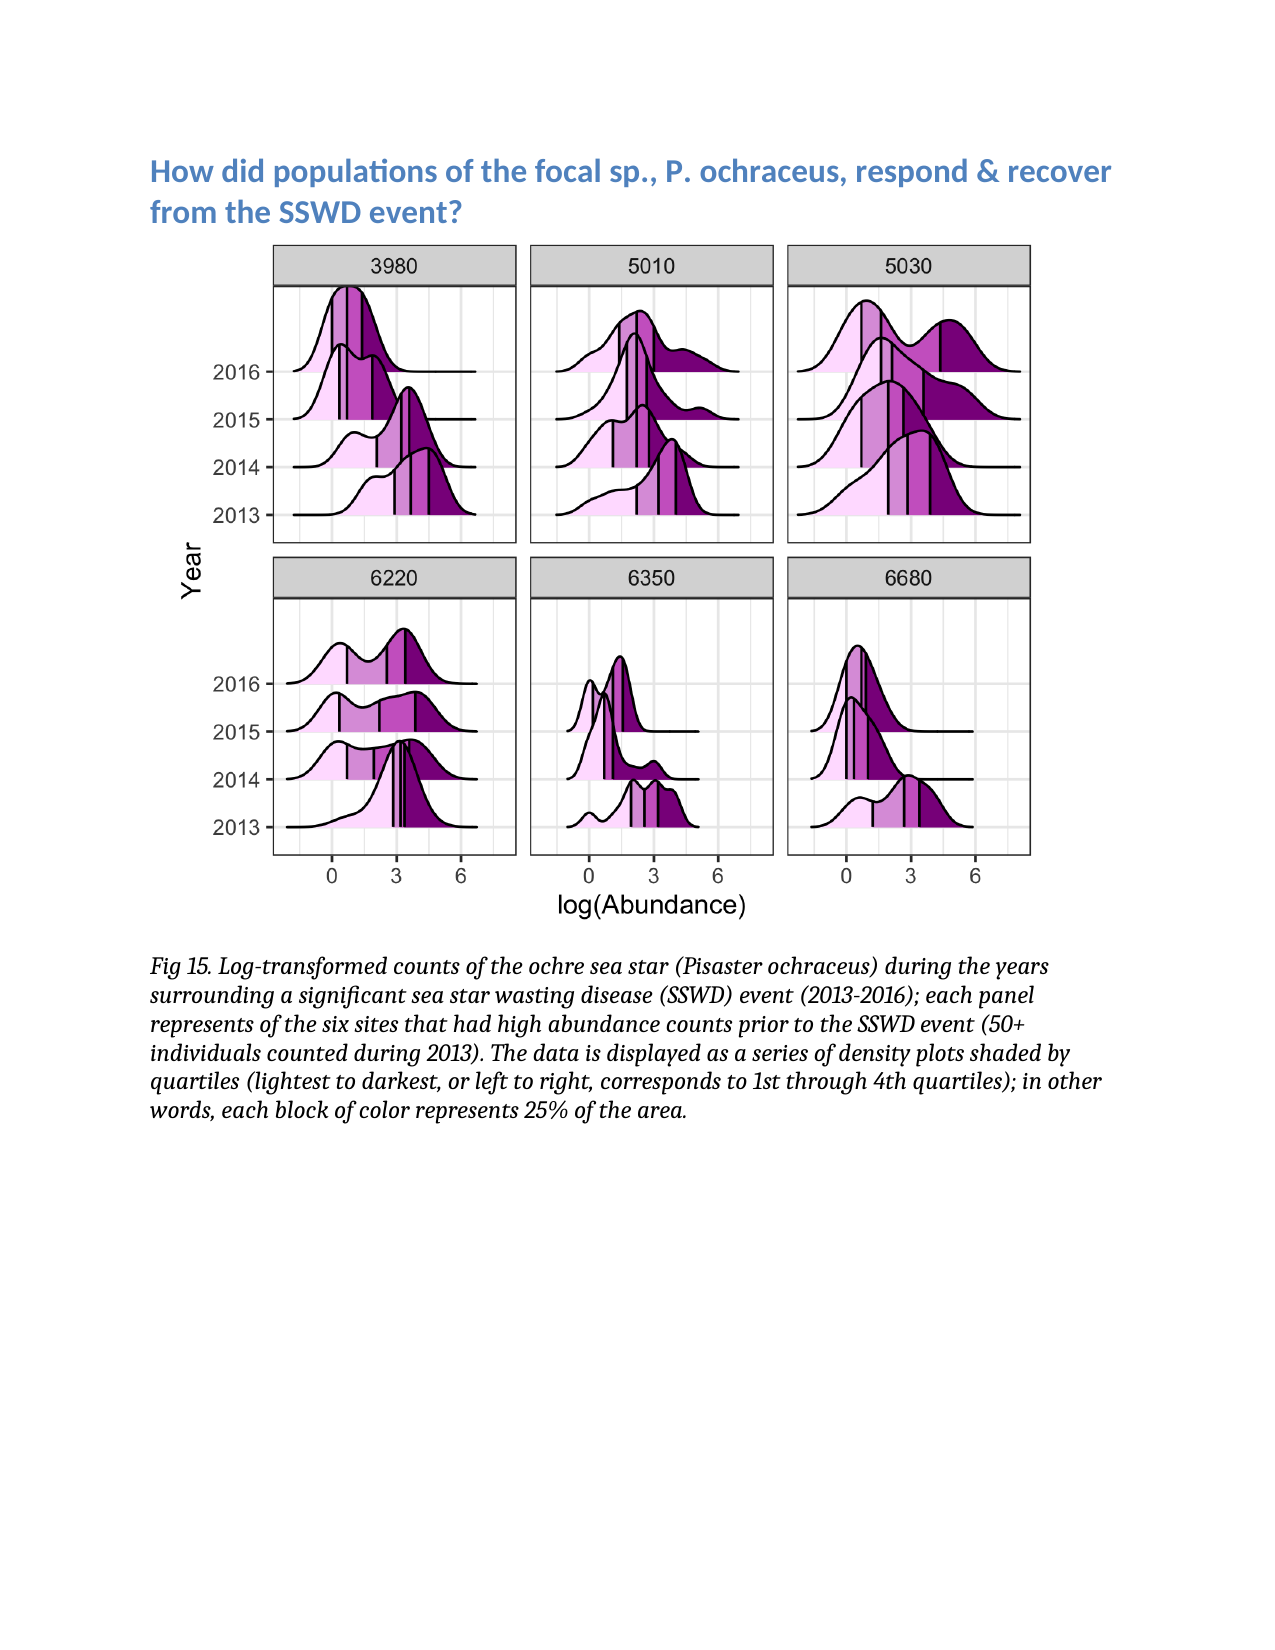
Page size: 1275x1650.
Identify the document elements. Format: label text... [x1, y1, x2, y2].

picture [168, 231, 1044, 932]
text Fig 15. Log-transformed counts of the ochre sea star (Pisaster ochraceus) during the years surrounding a significant sea star wasting disease (SSWD) event (2013-2016); each panel represents of the six sites that had high abundance counts prior to the SSWD event (50+ individuals counted during 2013). The data is displayed as a series of density plots shaded by quartiles (lightest to darkest, or left to right, corresponds to 1st through 4th quartiles); in other words, each block of color represents 25% of the area. [150, 952, 1125, 1125]
subtitle How did populations of the focal sp., P. ochraceus, respond & recover from the SSWD event? [150, 150, 1125, 231]
